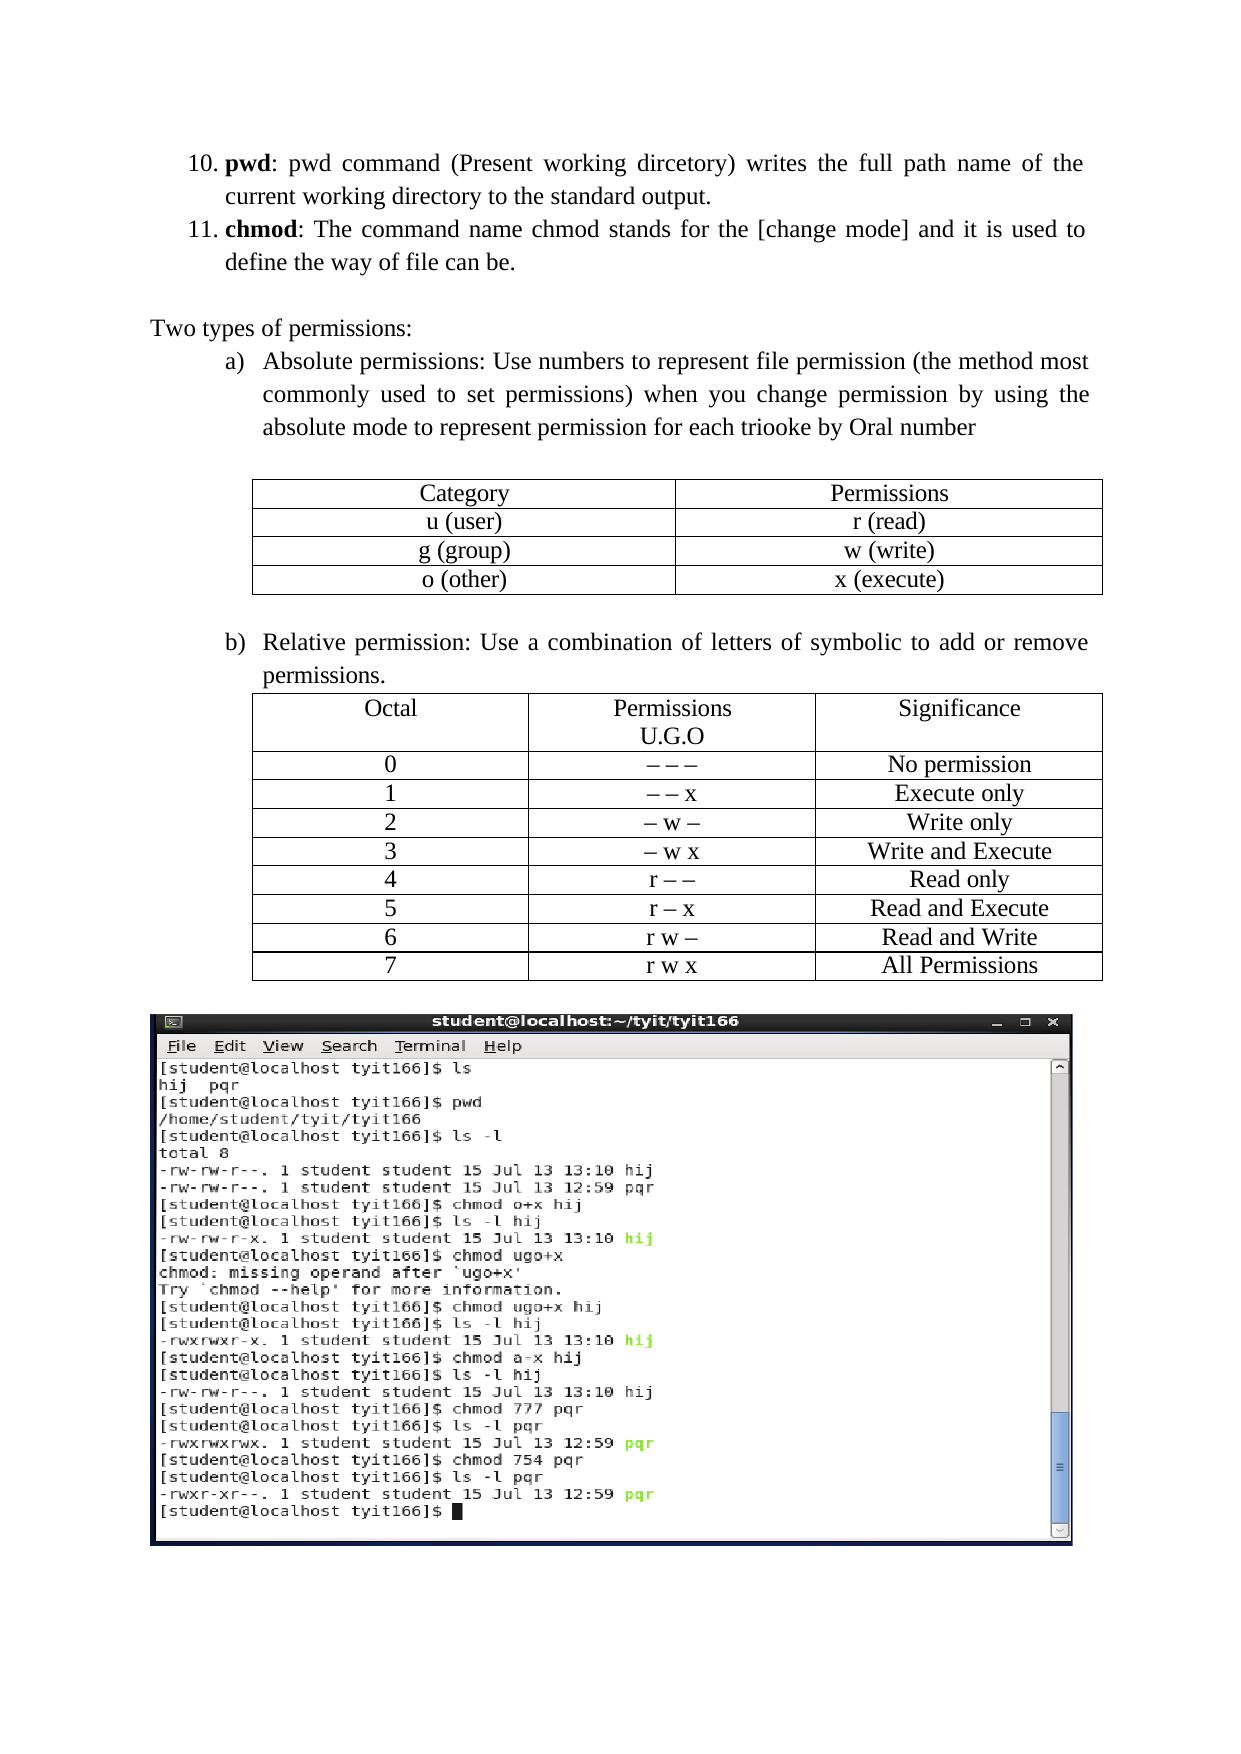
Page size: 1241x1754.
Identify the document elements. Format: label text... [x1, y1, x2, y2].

table_cell 3 [253, 838, 528, 865]
table_cell 4 [253, 866, 528, 894]
table_cell o (other) [253, 566, 675, 593]
table_header Category [253, 480, 675, 507]
table_cell r w – [529, 924, 815, 951]
table_cell Read only [816, 866, 1102, 894]
table_cell – – – [529, 752, 815, 779]
table_cell x (execute) [676, 566, 1102, 593]
list chmod: The command name chmod stands for the [change mode] and it is used to define the way of file can be. [187, 214, 1090, 276]
table_cell Write only [816, 809, 1102, 837]
table_cell r (read) [676, 509, 1102, 536]
table_cell – w – [529, 809, 815, 837]
table_cell Write and Execute [816, 838, 1102, 865]
table_header Permissions U.G.O [529, 694, 815, 751]
table_cell g (group) [253, 537, 675, 565]
table_header Permissions [676, 480, 1102, 507]
table_cell r – – [529, 866, 815, 894]
table_header Significance [816, 694, 1102, 751]
table_cell All Permissions [816, 953, 1102, 980]
list pwd: pwd command (Present working dircetory) writes the full path name of the current working directory to the standard output. [187, 148, 1090, 210]
table_cell 7 [253, 953, 528, 980]
table_cell 0 [253, 752, 528, 779]
table_cell 5 [253, 895, 528, 923]
table_cell Read and Write [816, 924, 1102, 951]
table_cell – – x [529, 780, 815, 808]
list Relative permission: Use a combination of letters of symbolic to add or remove permissions. [225, 627, 1090, 689]
table_cell No permission [816, 752, 1102, 779]
table_cell w (write) [676, 537, 1102, 565]
list Absolute permissions: Use numbers to represent file permission (the method most commonly used to set permissions) when you change permission by using the absolute mode to represent permission for each triooke by Oral number [225, 346, 1090, 441]
table_cell Execute only [816, 780, 1102, 808]
table_cell u (user) [253, 509, 675, 536]
table_cell Read and Execute [816, 895, 1102, 923]
table_cell – w x [529, 838, 815, 865]
table_cell 6 [253, 924, 528, 951]
table_cell r – x [529, 895, 815, 923]
table_cell 2 [253, 809, 528, 837]
picture [150, 1014, 1073, 1546]
table_header Octal [253, 694, 528, 751]
table_cell 1 [253, 780, 528, 808]
text Two types of permissions: [150, 313, 1240, 341]
table_cell r w x [529, 953, 815, 980]
